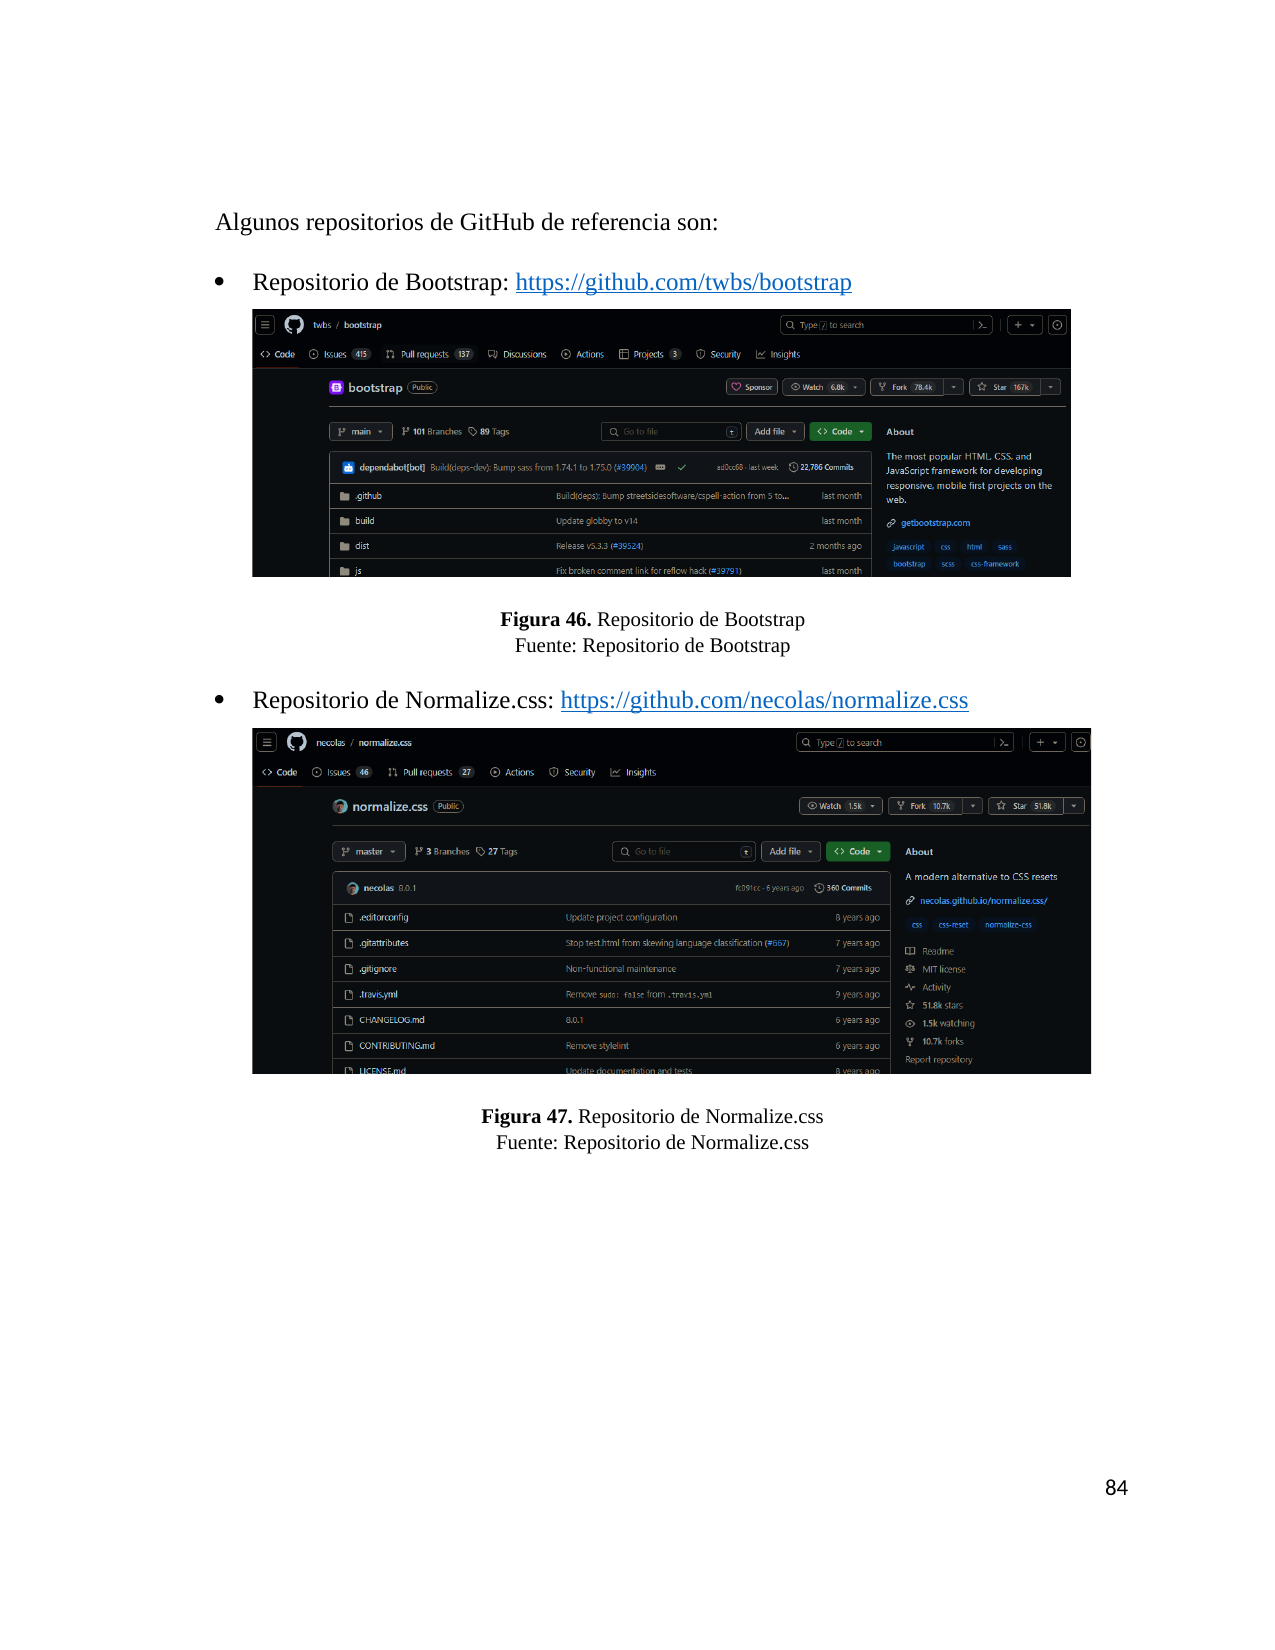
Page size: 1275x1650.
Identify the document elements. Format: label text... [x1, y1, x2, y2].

text Algunos repositorios de GitHub de referencia son: [215, 207, 1128, 236]
text Fuente: Repositorio de Bootstrap [177, 633, 1128, 657]
picture [252, 309, 1071, 577]
list Repositorio de Bootstrap: https://github.com/twbs/bootstrap [215, 267, 1128, 295]
text Figura 47. Repositorio de Normalize.css [177, 1104, 1128, 1128]
list Repositorio de Normalize.css: https://github.com/necolas/normalize.css [215, 686, 1128, 714]
picture [252, 728, 1092, 1074]
text Figura 46. Repositorio de Bootstrap [177, 607, 1128, 631]
text Fuente: Repositorio de Normalize.css [177, 1130, 1128, 1154]
